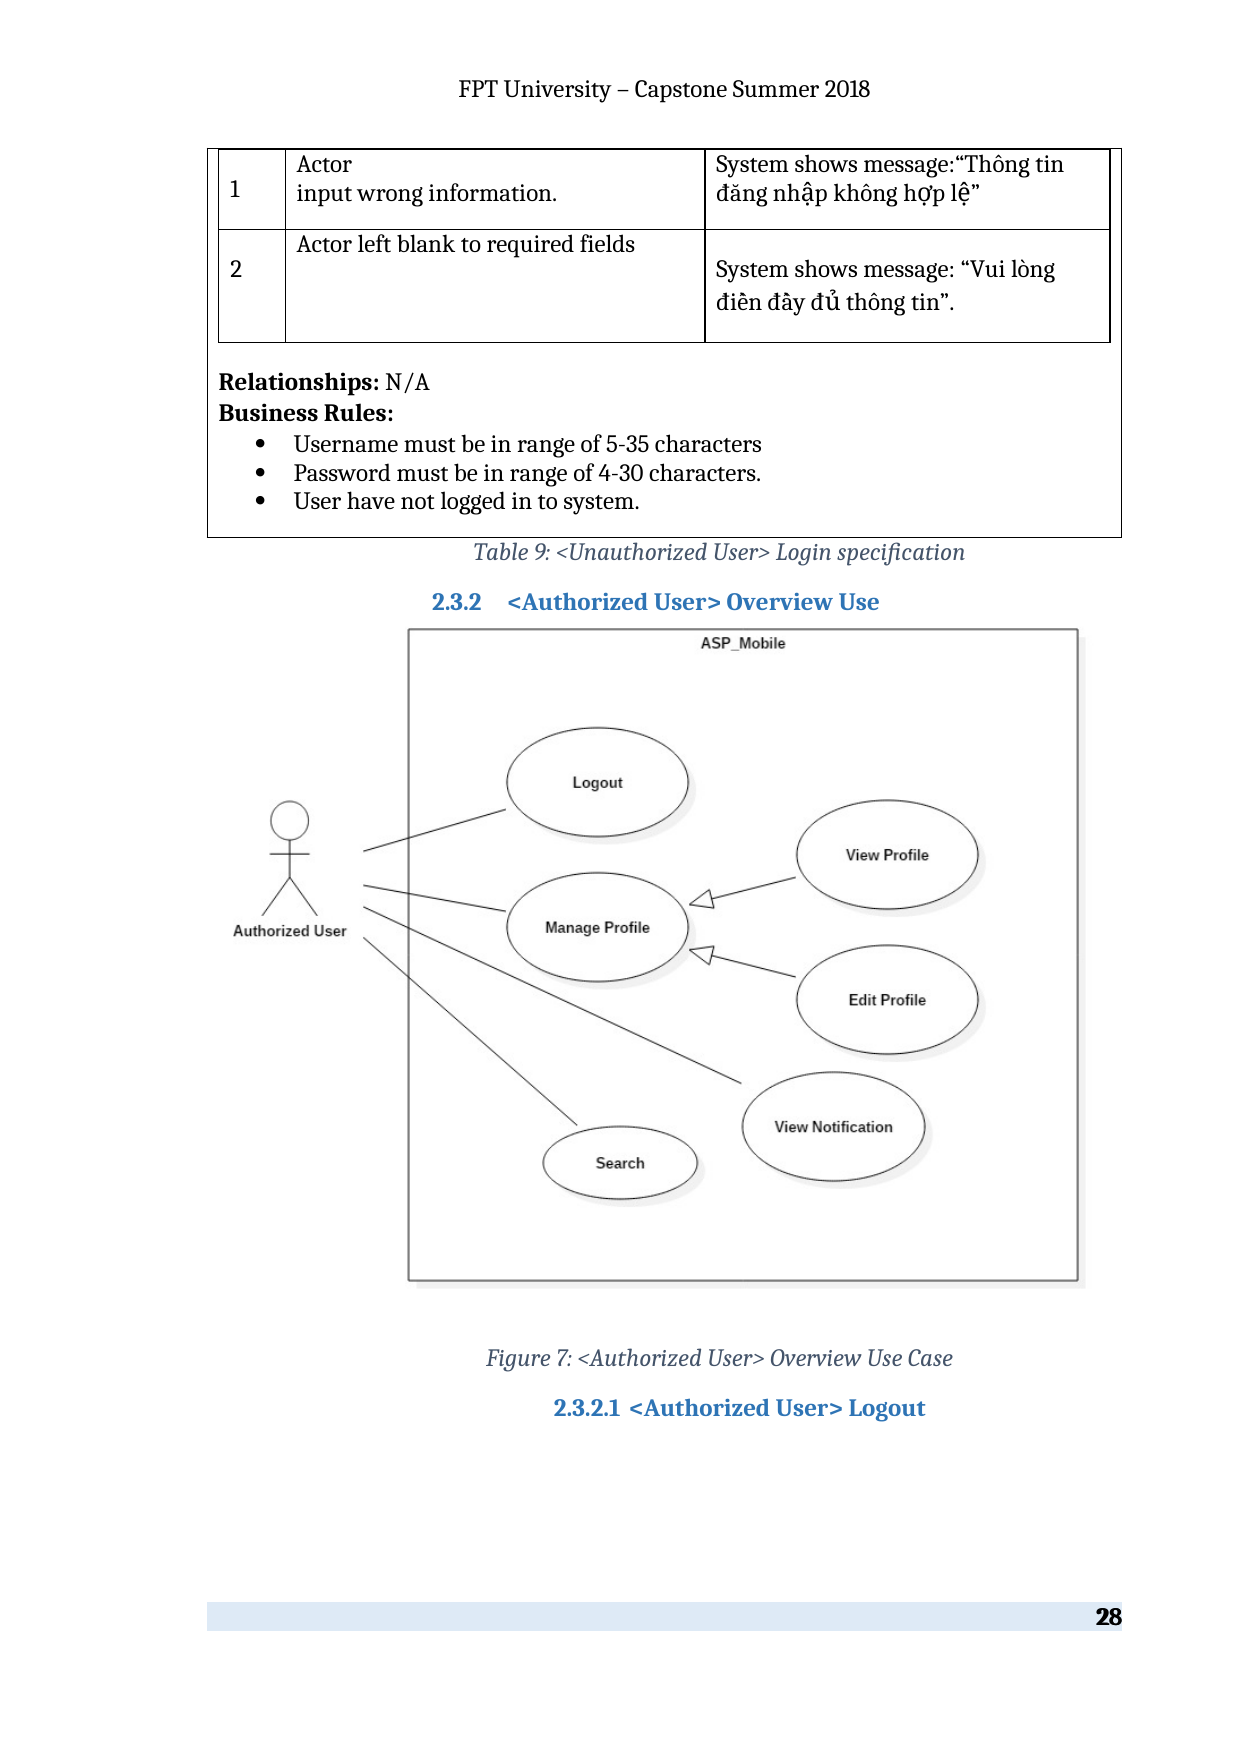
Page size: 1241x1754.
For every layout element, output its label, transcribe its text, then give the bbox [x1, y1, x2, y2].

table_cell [208, 149, 1121, 537]
subtitle <Authorized User> Overview Use [207, 587, 1122, 616]
subtitle <Authorized User> Logout [554, 1394, 1122, 1423]
picture [206, 618, 1123, 1326]
text Table 9: <Unauthorized User> Login specification [319, 538, 1122, 567]
text Figure 7: <Authorized User> Overview Use Case [319, 1344, 1122, 1373]
